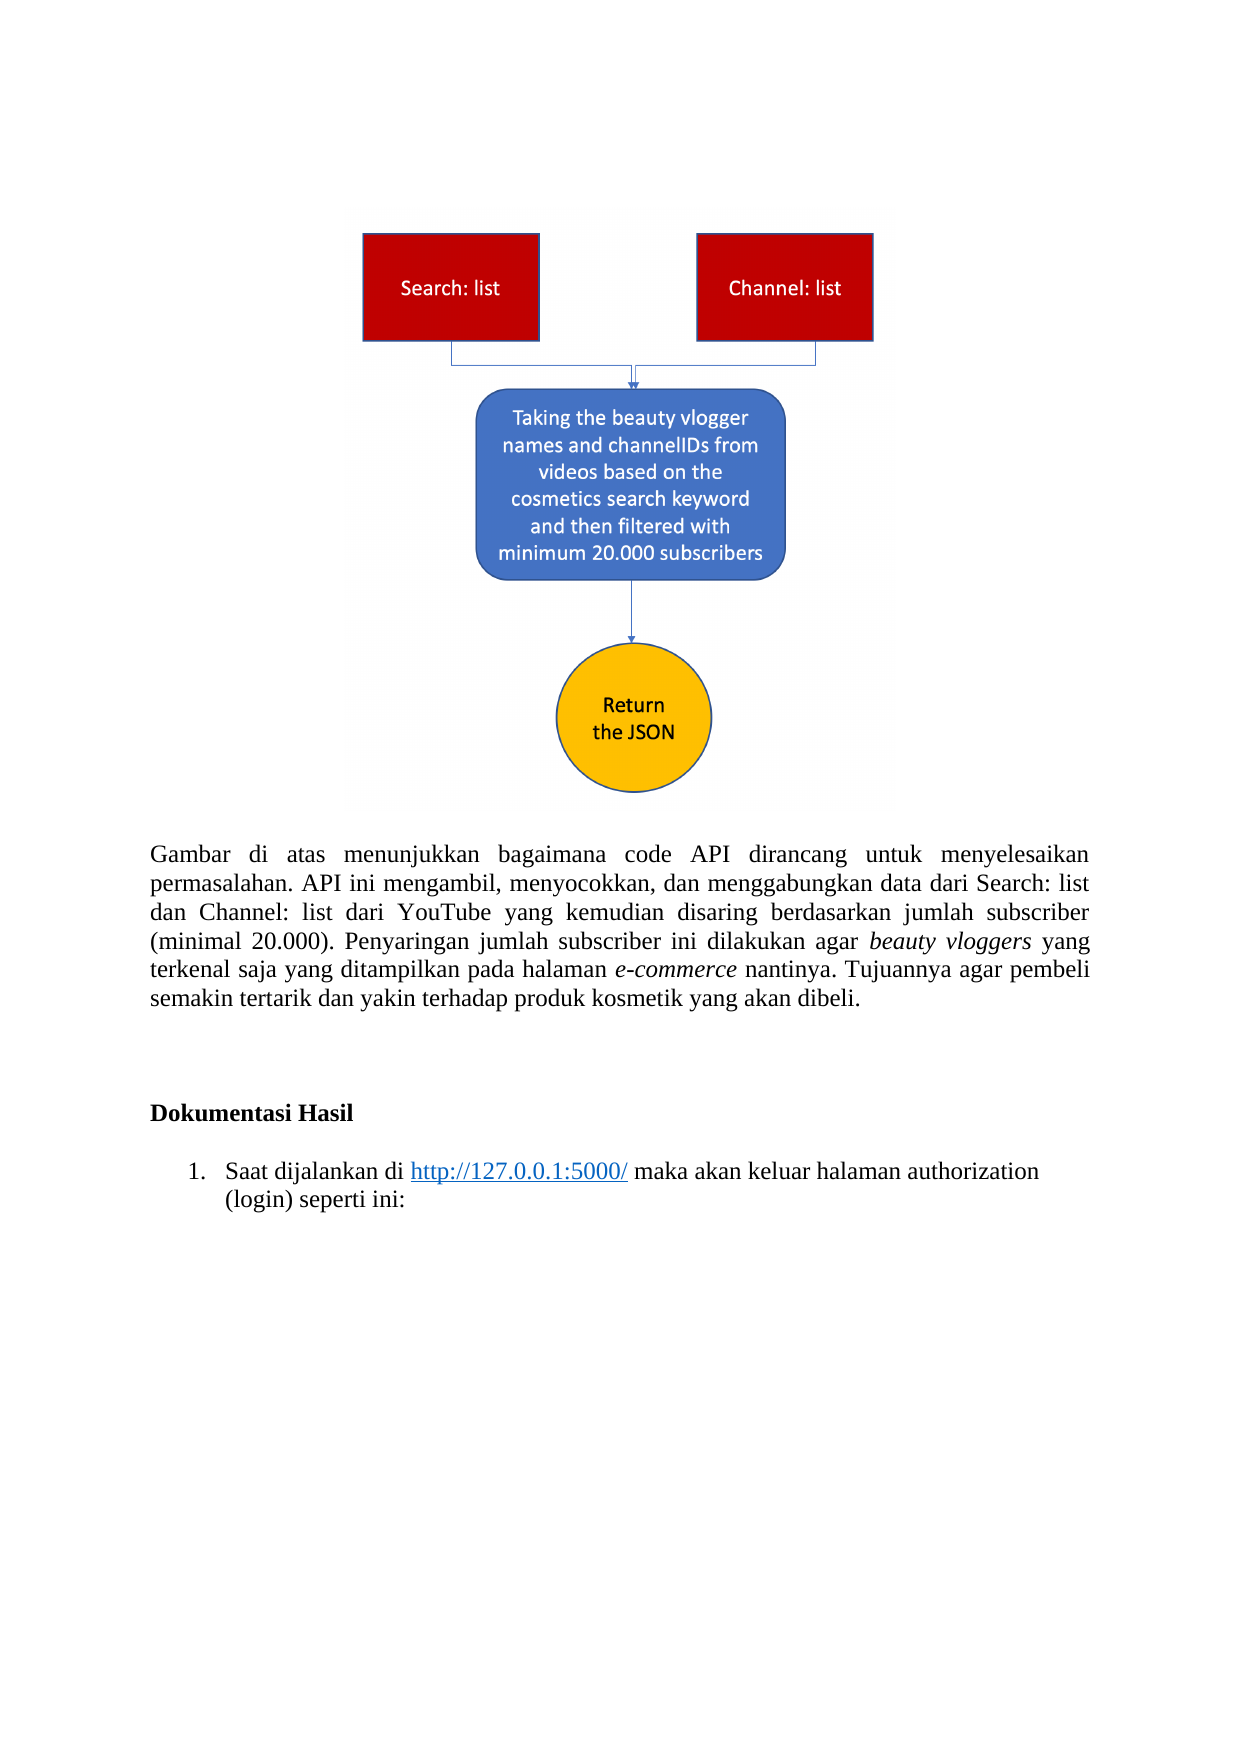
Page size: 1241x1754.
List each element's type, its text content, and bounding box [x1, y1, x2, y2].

text Dokumentasi Hasil [150, 1098, 1090, 1127]
list Saat dijalankan di http://127.0.0.1:5000/ maka akan keluar halaman authorization (login) seperti ini: [187, 1156, 1090, 1213]
picture [343, 207, 897, 811]
text Gambar di atas menunjukkan bagaimana code API dirancang untuk menyelesaikan permasalahan. API ini mengambil, menyocokkan, dan menggabungkan data dari Search: list dan Channel: list dari YouTube yang kemudian disaring berdasarkan jumlah subscriber (minimal 20.000). Penyaringan jumlah subscriber ini dilakukan agar beauty vloggers yang terkenal saja yang ditampilkan pada halaman e-commerce nantinya. Tujuannya agar pembeli semakin tertarik dan yakin terhadap produk kosmetik yang akan dibeli. [150, 839, 1090, 1012]
